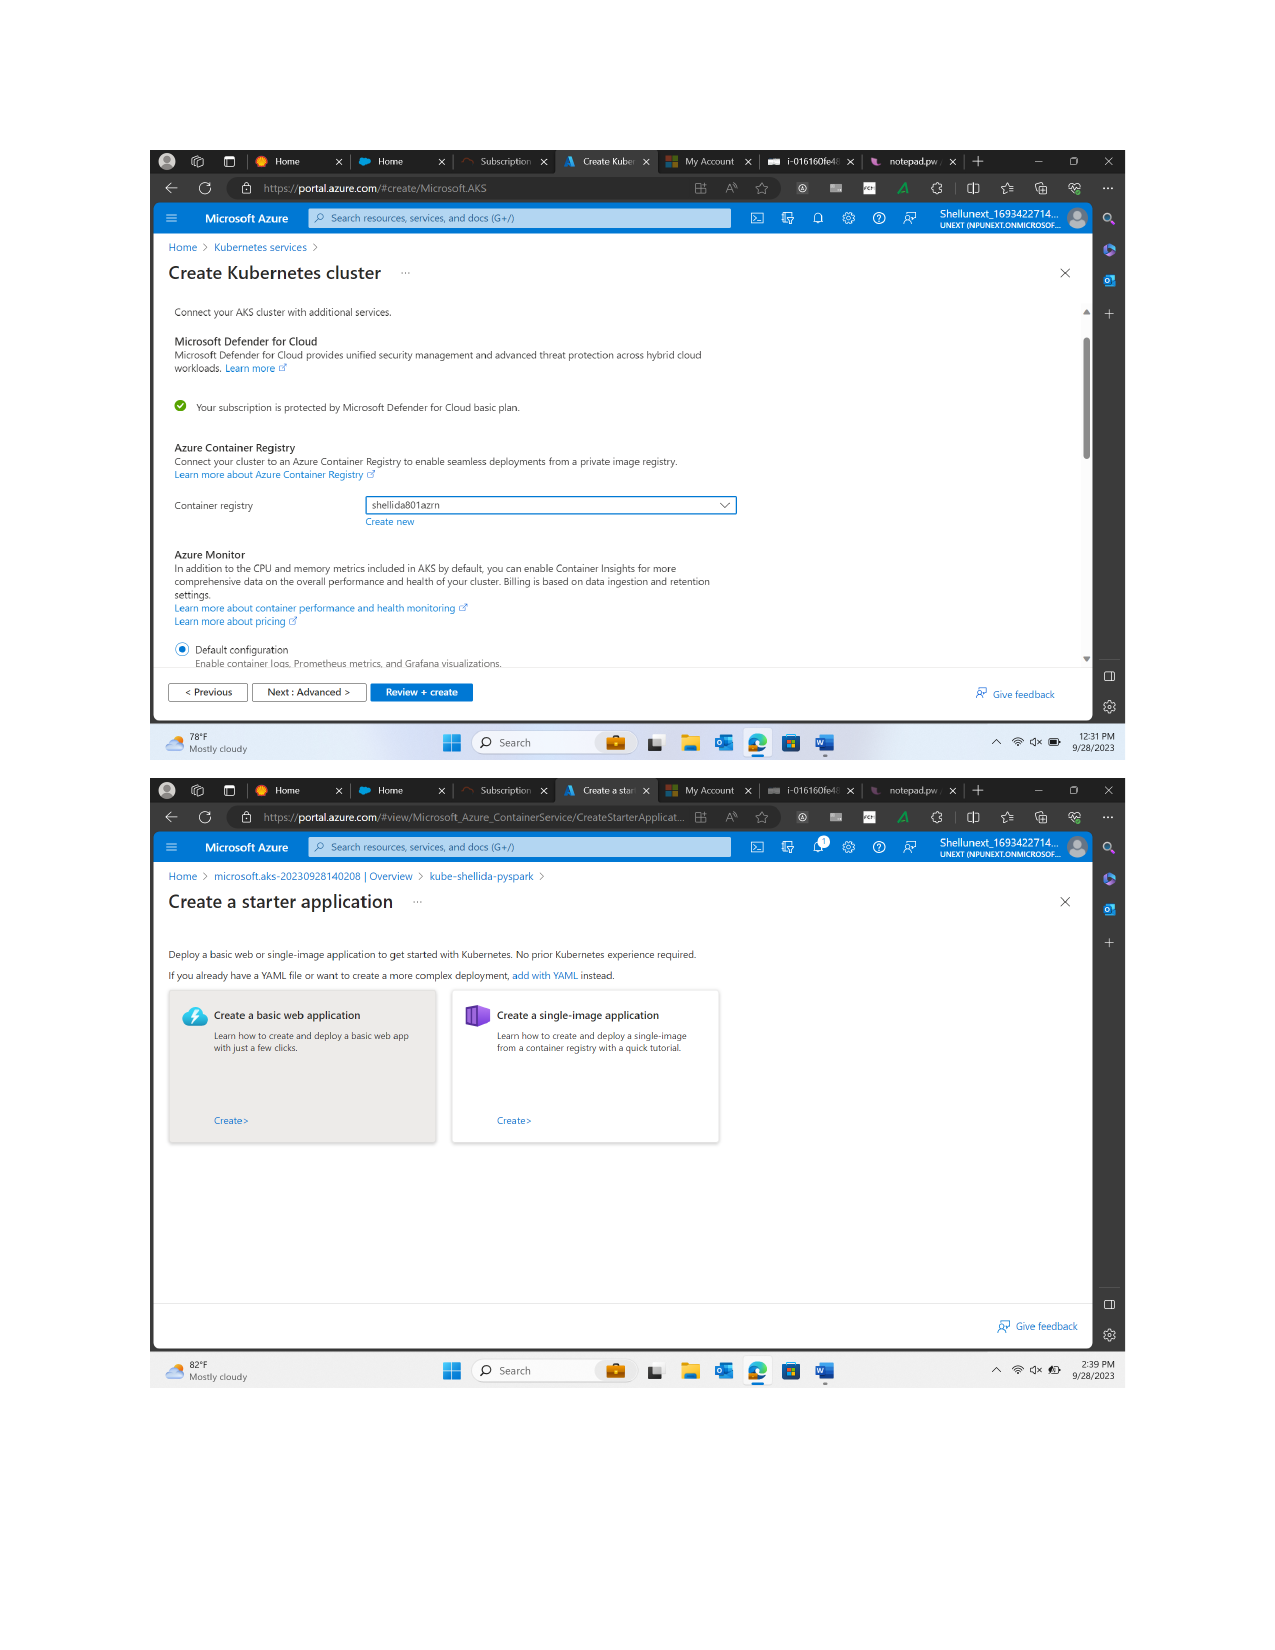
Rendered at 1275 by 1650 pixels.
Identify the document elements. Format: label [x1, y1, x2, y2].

picture [150, 150, 1125, 760]
picture [150, 778, 1125, 1388]
